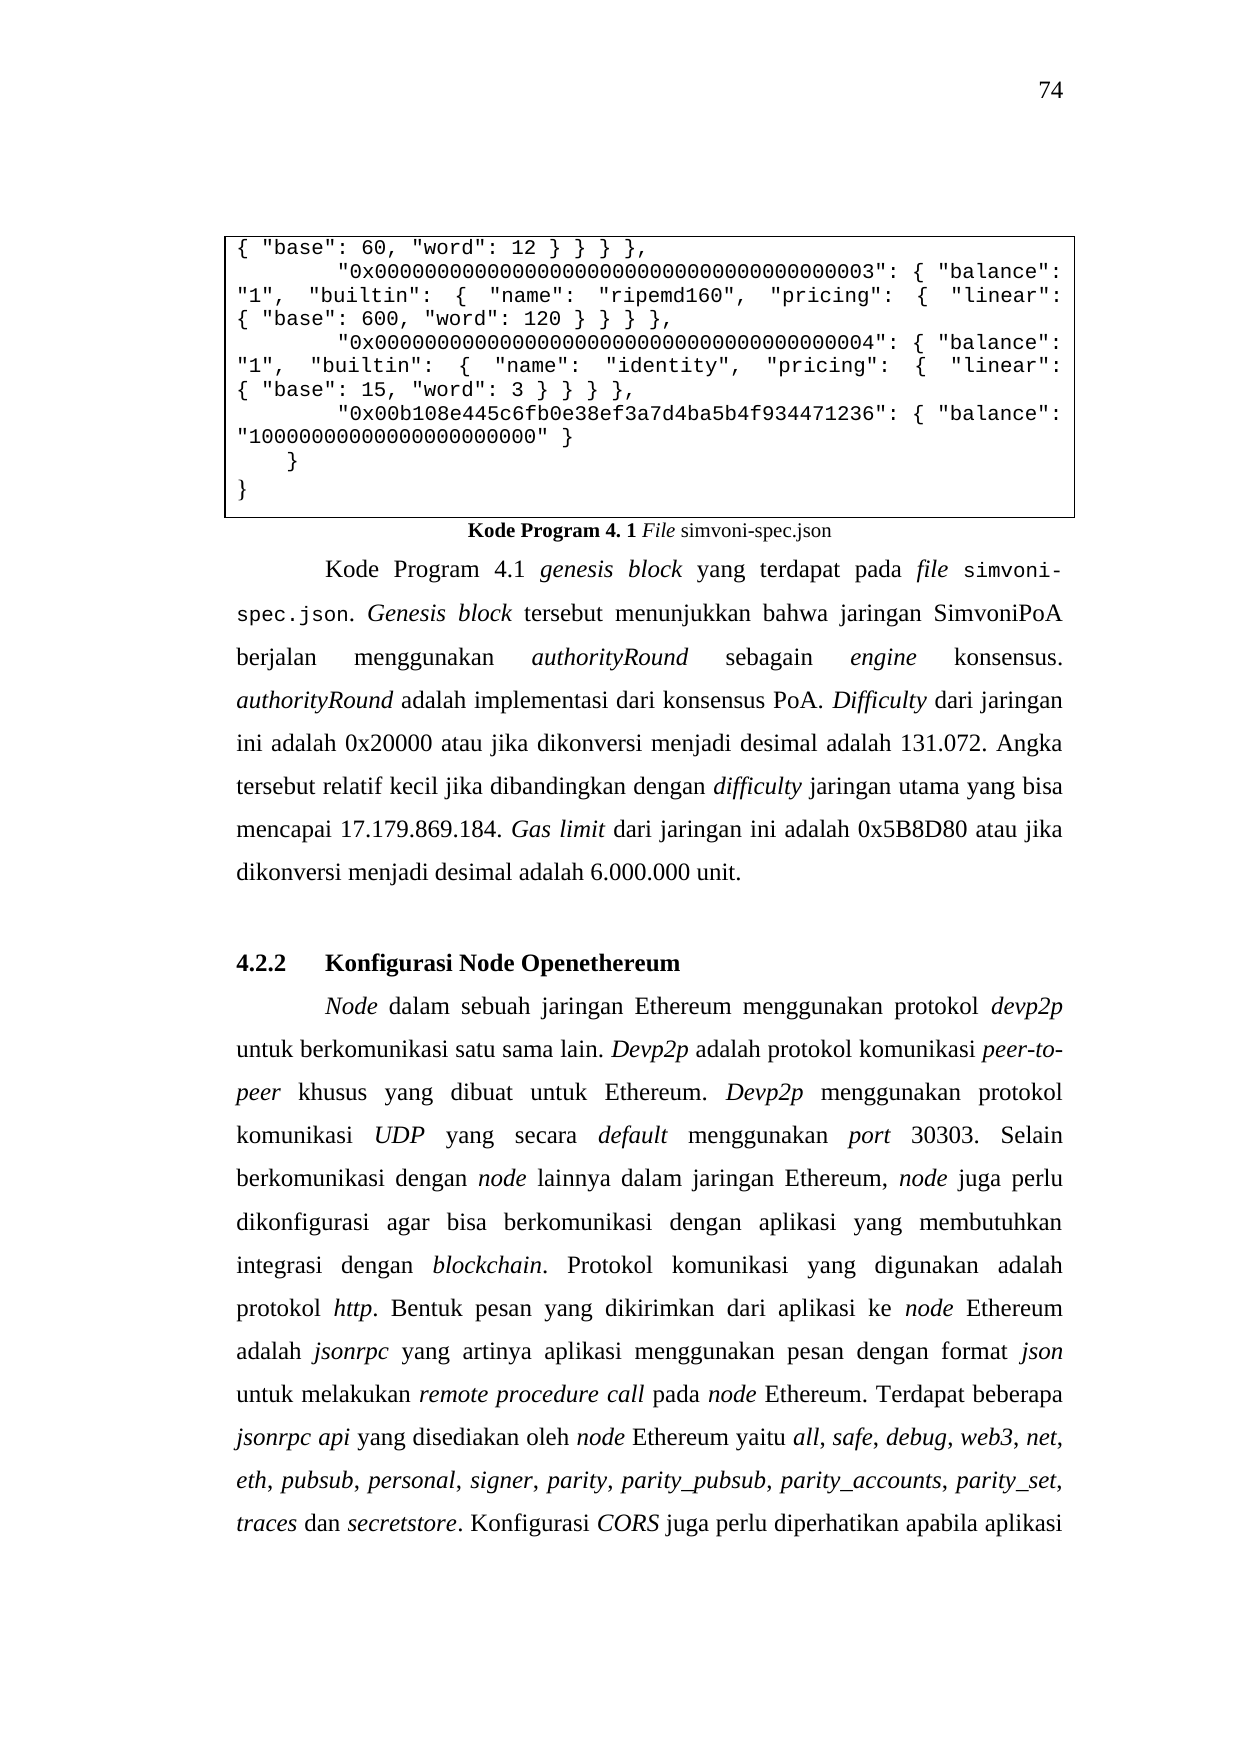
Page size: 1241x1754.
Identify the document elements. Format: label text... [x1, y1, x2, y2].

text Kode Program 4.1 genesis block yang terdapat pada file simvoni-spec.json. Genesis block tersebut menunjukkan bahwa jaringan SimvoniPoA berjalan menggunakan authorityRound sebagain engine konsensus. authorityRound adalah implementasi dari konsensus PoA. Difficulty dari jaringan ini adalah 0x20000 atau jika dikonversi menjadi desimal adalah 131.072. Angka tersebut relatif kecil jika dibandingkan dengan difficulty jaringan utama yang bisa mencapai 17.179.869.184. Gas limit dari jaringan ini adalah 0x5B8D80 atau jika dikonversi menjadi desimal adalah 6.000.000 unit. [236, 554, 1063, 886]
text Kode Program 4. 1 File simvoni-spec.json [236, 518, 1063, 542]
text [236, 991, 1063, 1537]
subtitle Konfigurasi Node Openethereum [236, 948, 1063, 977]
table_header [226, 237, 1074, 517]
